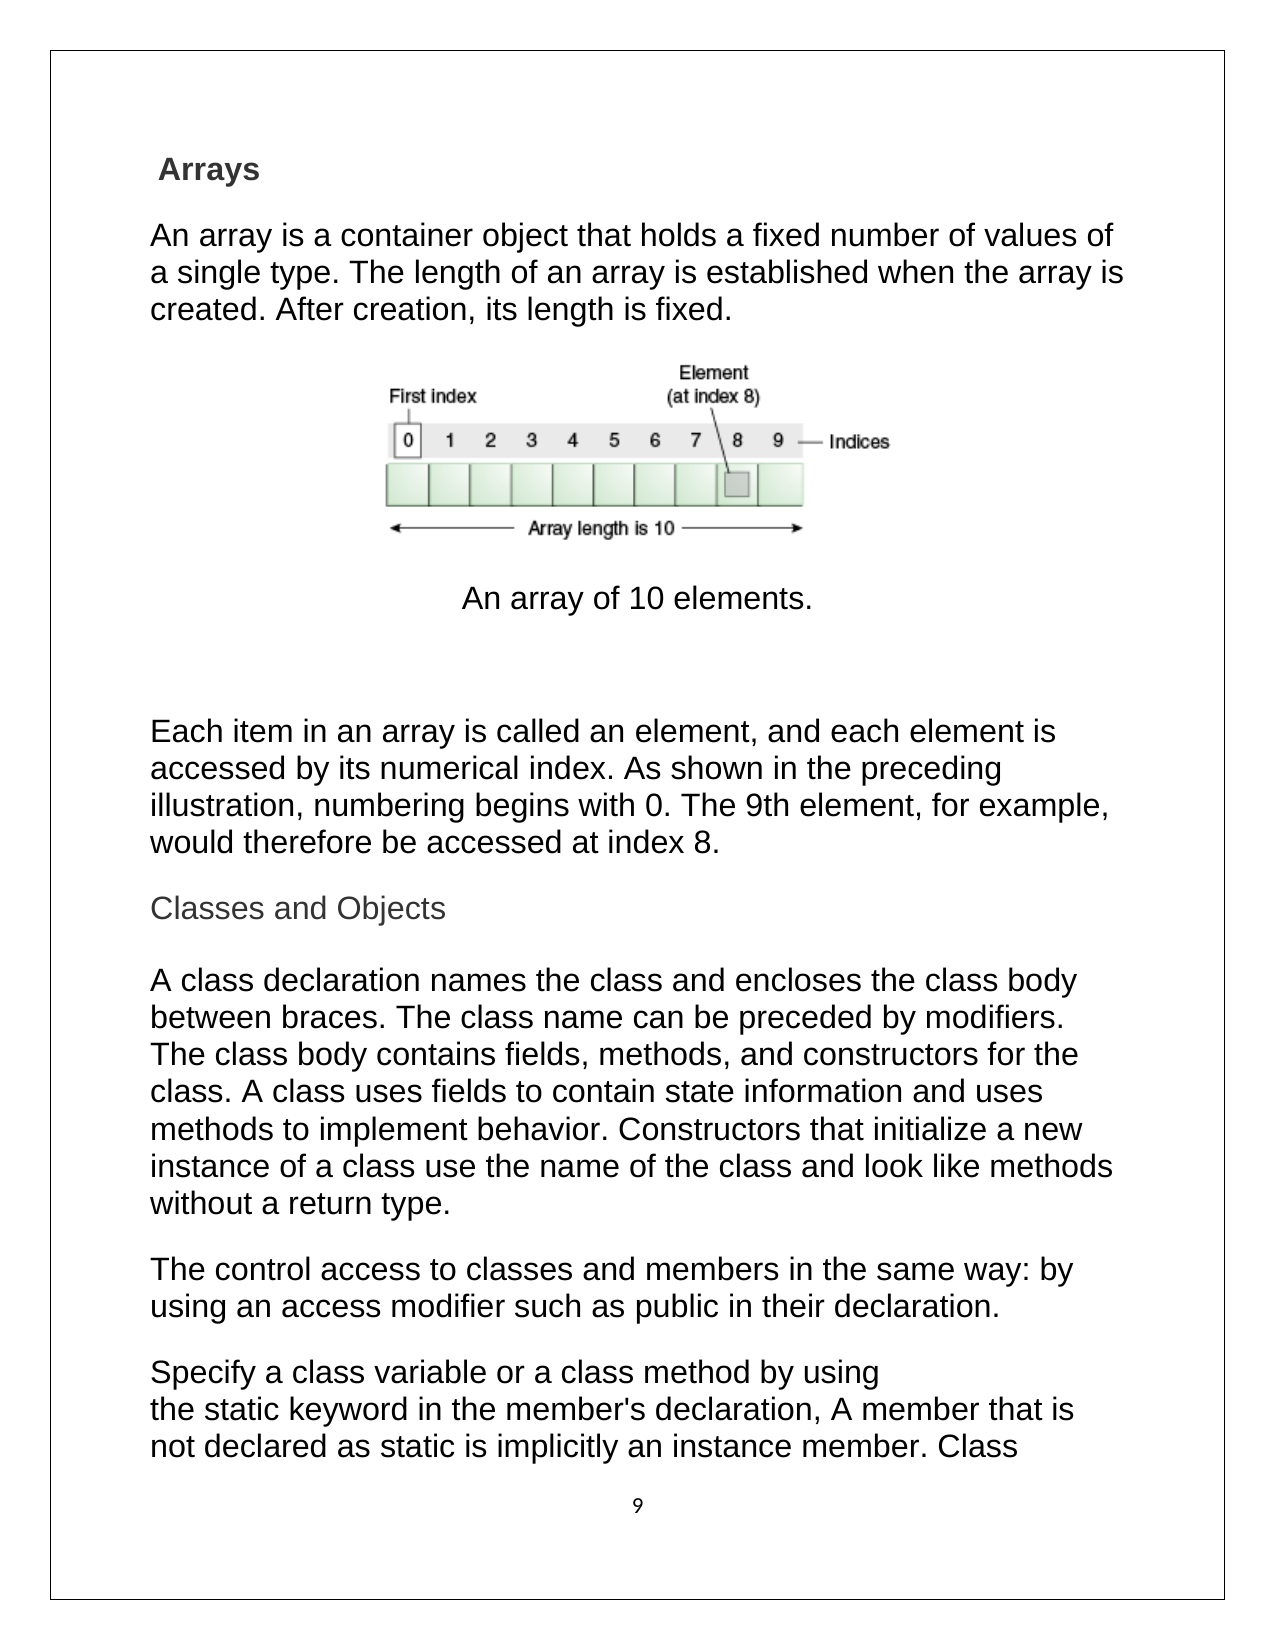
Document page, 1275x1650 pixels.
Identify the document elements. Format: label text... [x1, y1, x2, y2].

text The control access to classes and members in the same way: by using an access modifier such as public in their declaration. [150, 1250, 1125, 1324]
picture [376, 356, 900, 551]
text Each item in an array is called an element, and each element is accessed by its numerical index. As shown in the preceding illustration, numbering begins with 0. The 9th element, for example, would therefore be accessed at index 8. [150, 712, 1125, 860]
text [150, 1353, 1125, 1464]
text Arrays [150, 150, 1125, 187]
text An array is a container object that holds a fixed number of values of a single type. The length of an array is established when the array is created. After creation, its length is fixed. [150, 216, 1125, 327]
text A class declaration names the class and encloses the class body between braces. The class name can be preceded by modifiers. The class body contains fields, methods, and constructors for the class. A class uses fields to contain state information and uses methods to implement behavior. Constructors that initialize a new instance of a class use the name of the class and look like methods without a return type. [150, 961, 1125, 1221]
subtitle Classes and Objects [150, 889, 1125, 927]
text An array of 10 elements. [150, 579, 1125, 617]
